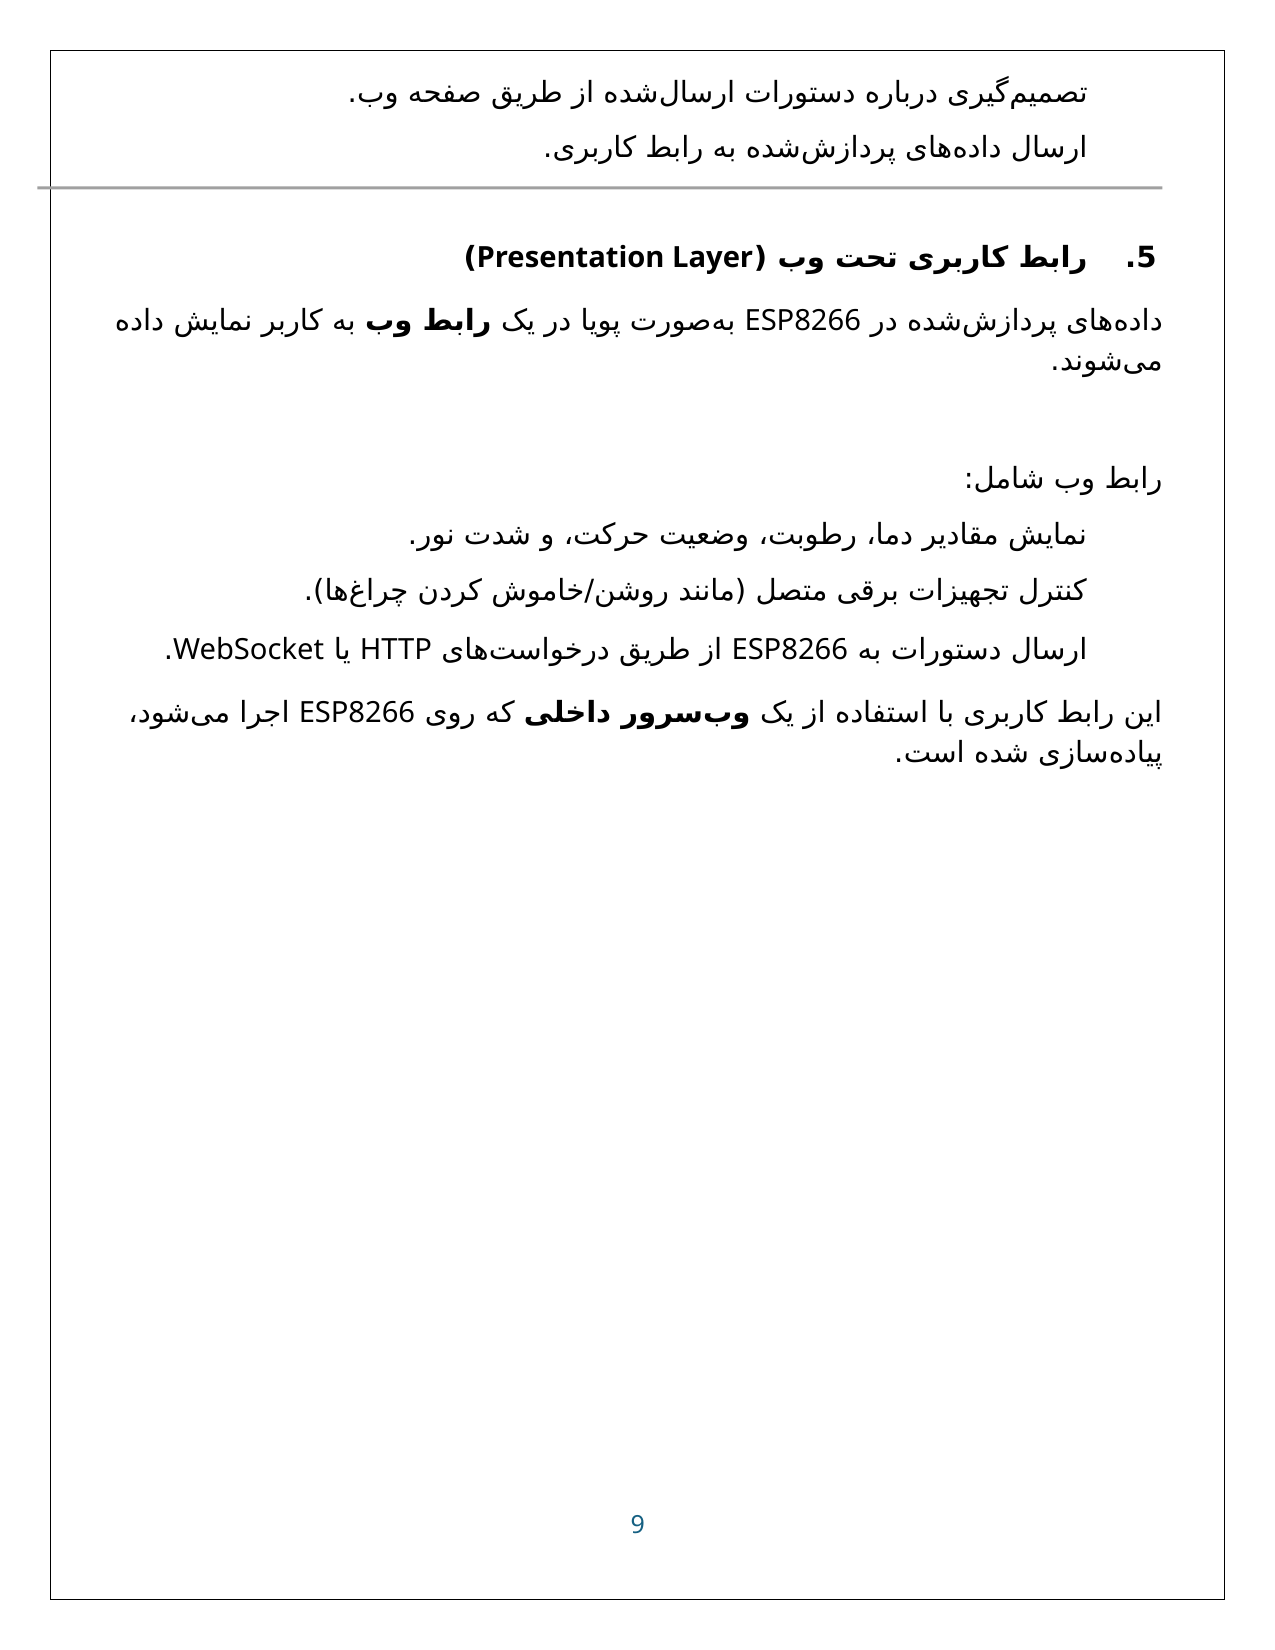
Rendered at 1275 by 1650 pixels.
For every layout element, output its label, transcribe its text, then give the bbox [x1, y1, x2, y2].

text رابط وب شامل: [75, 462, 1162, 496]
list رابط کاربری تحت وب (Presentation Layer) [75, 237, 1125, 276]
text کنترل تجهیزات برقی متصل (مانند روشن/خاموش کردن چراغ‌ها). [75, 573, 1087, 607]
text داده‌های پردازش‌شده در ESP8266 به‌صورت پویا در یک رابط وب به کاربر نمایش داده می‌شوند. [75, 299, 1162, 378]
text ارسال دستورات به ESP8266 از طریق درخواست‌های HTTP یا WebSocket. [75, 628, 1087, 668]
text این رابط کاربری با استفاده از یک وب‌سرور داخلی که روی ESP8266 اجرا می‌شود، پیاده‌سازی شده است. [75, 691, 1162, 769]
text تصمیم‌گیری درباره دستورات ارسال‌شده از طریق صفحه وب. [75, 75, 1087, 109]
text نمایش مقادیر دما، رطوبت، وضعیت حرکت، و شدت نور. [75, 517, 1087, 551]
text ارسال داده‌های پردازش‌شده به رابط کاربری. [75, 131, 1087, 164]
